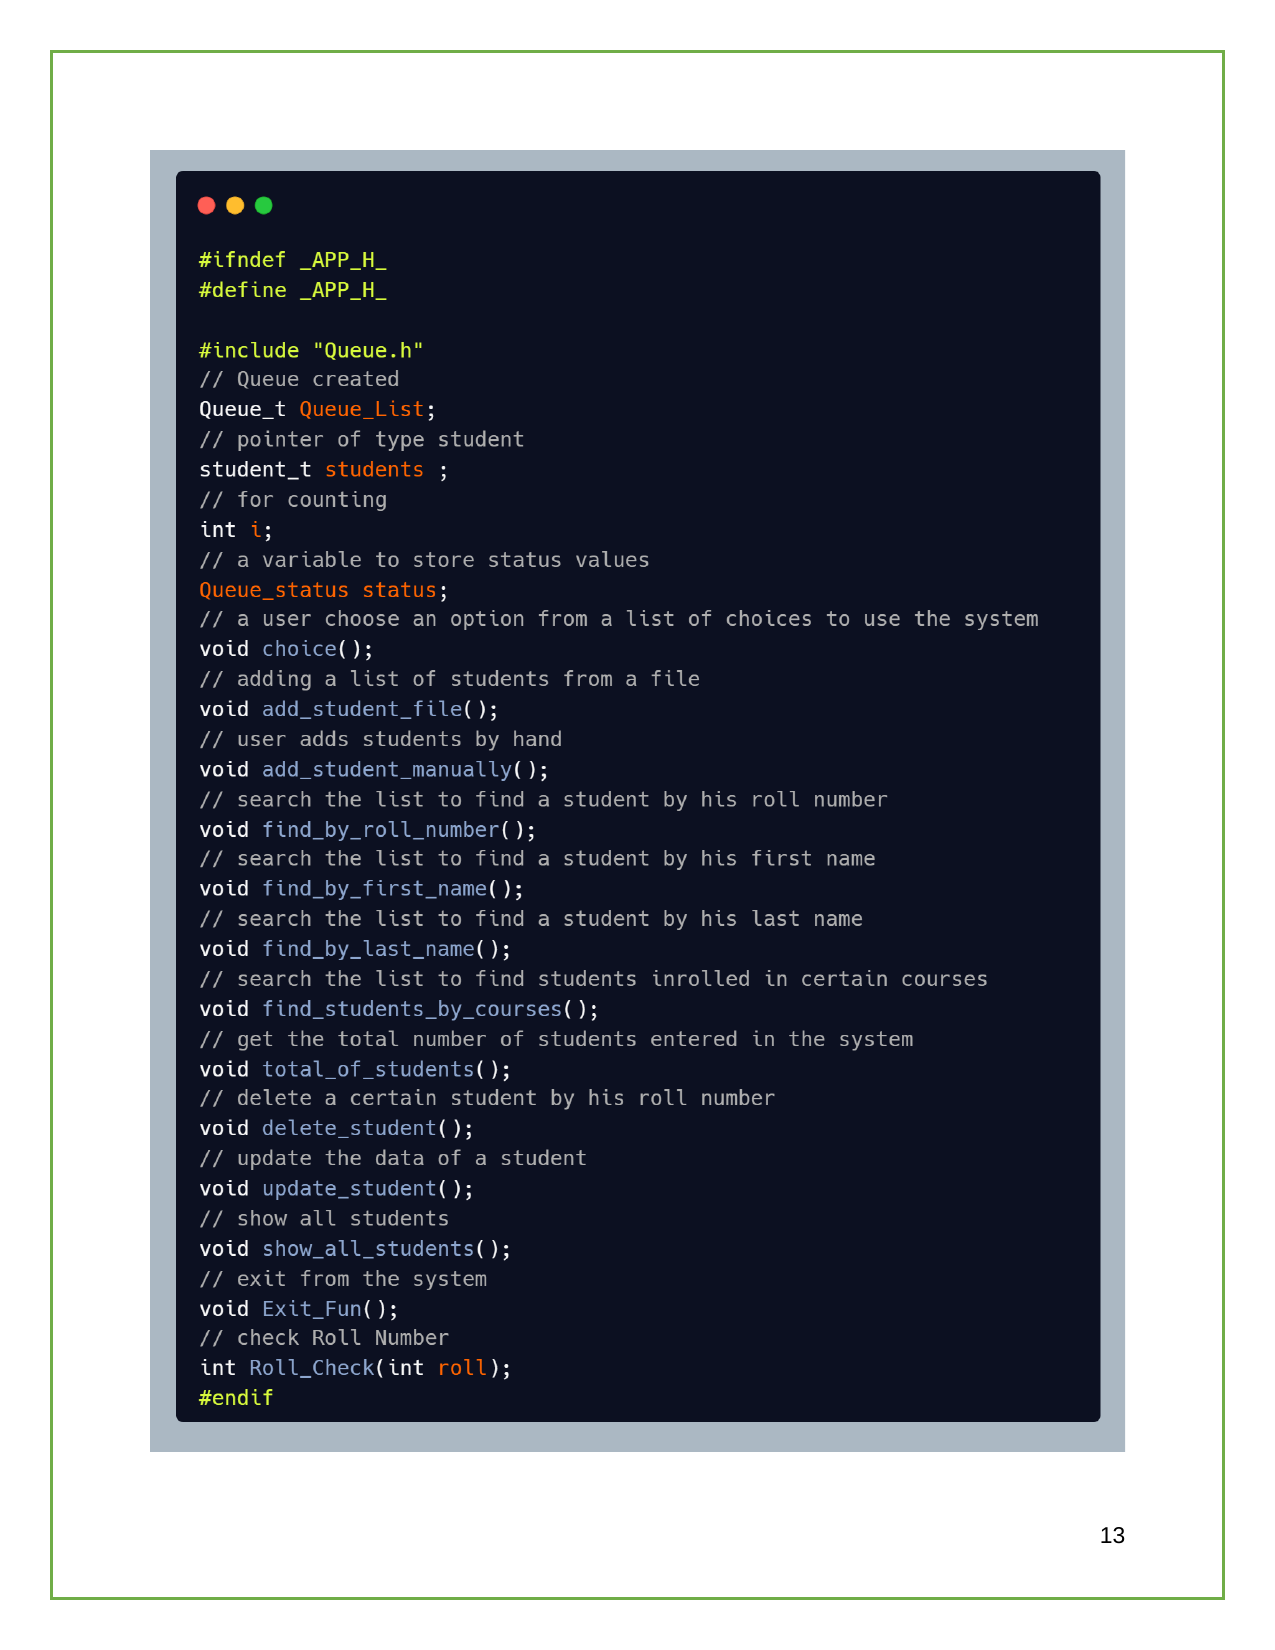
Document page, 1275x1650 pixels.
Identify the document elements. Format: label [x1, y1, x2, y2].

picture [150, 150, 1125, 1452]
